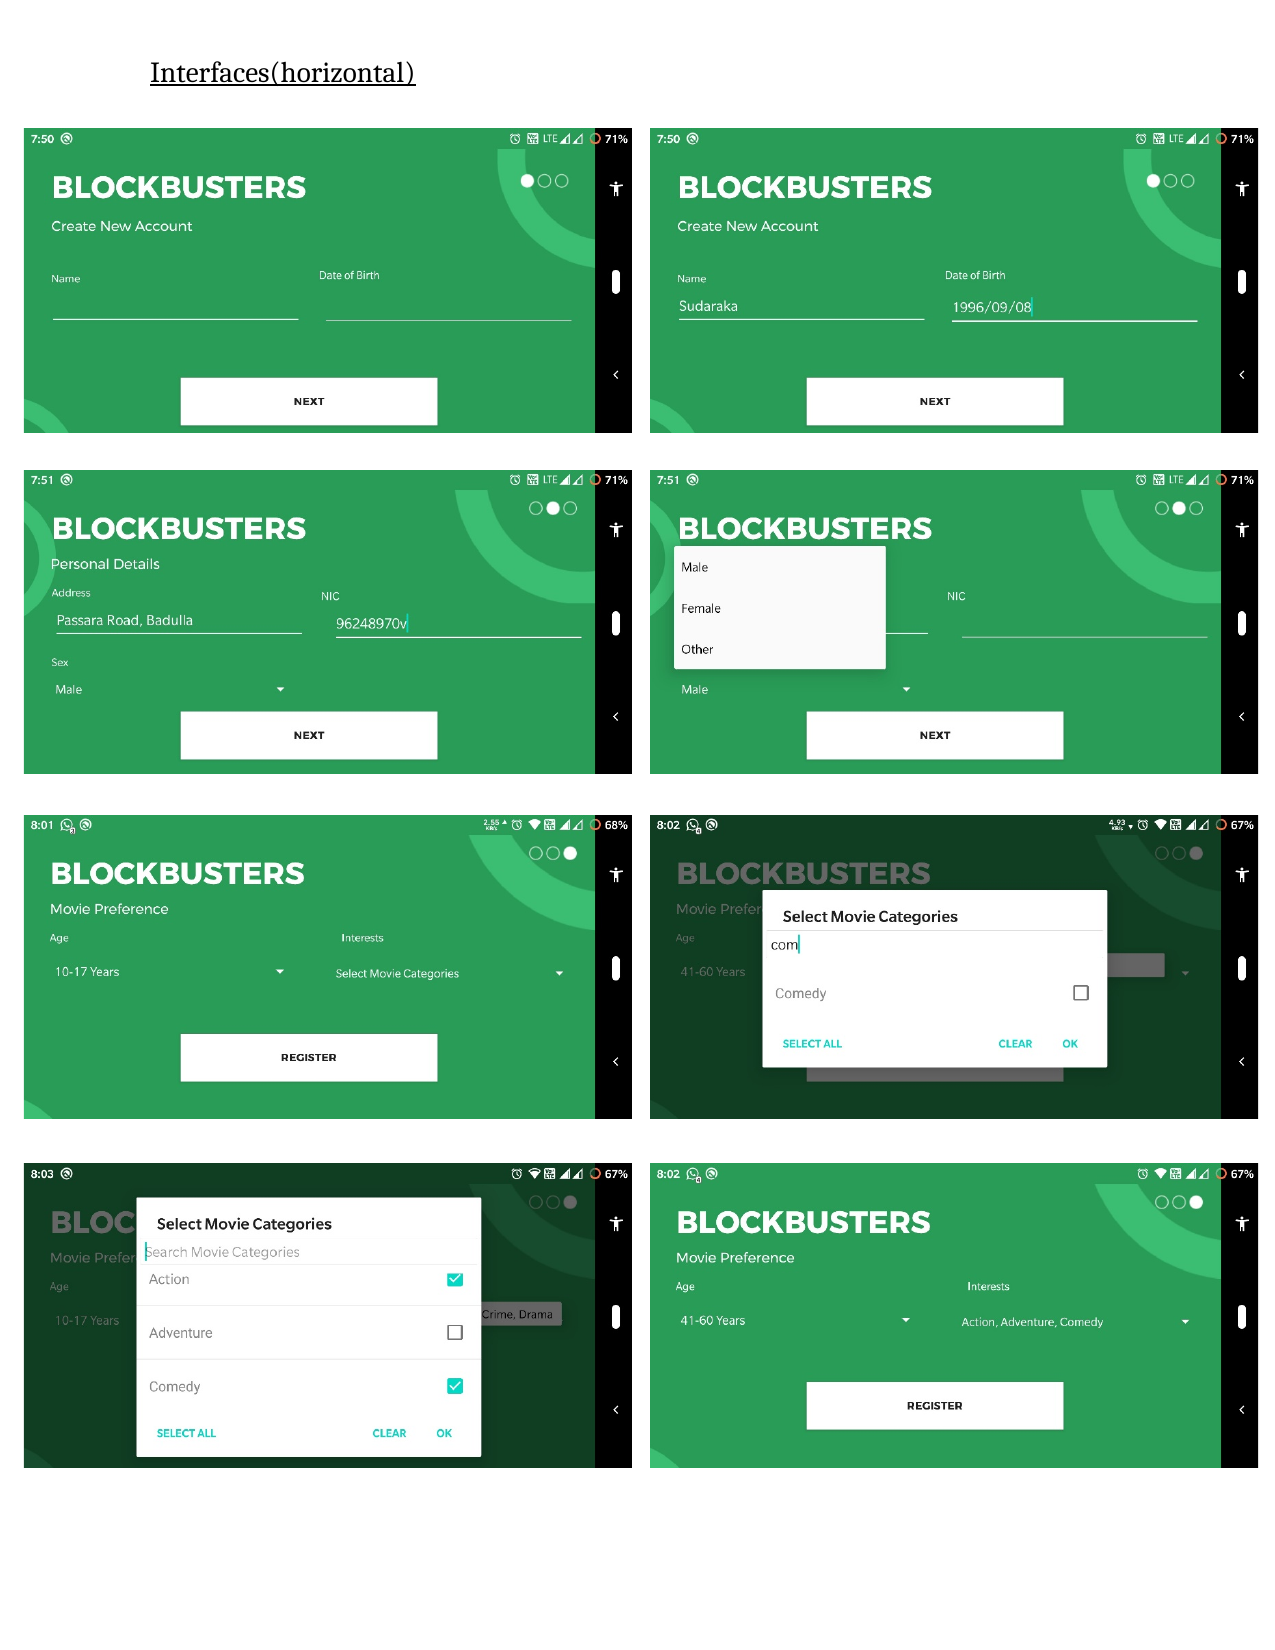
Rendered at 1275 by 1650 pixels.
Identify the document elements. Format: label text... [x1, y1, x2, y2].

text Interfaces(horizontal) [150, 56, 1125, 90]
picture [648, 815, 1258, 1118]
picture [648, 128, 1258, 432]
picture [22, 128, 632, 432]
picture [22, 1163, 632, 1467]
picture [648, 1163, 1258, 1467]
picture [22, 470, 632, 773]
picture [648, 470, 1258, 773]
picture [22, 815, 632, 1118]
